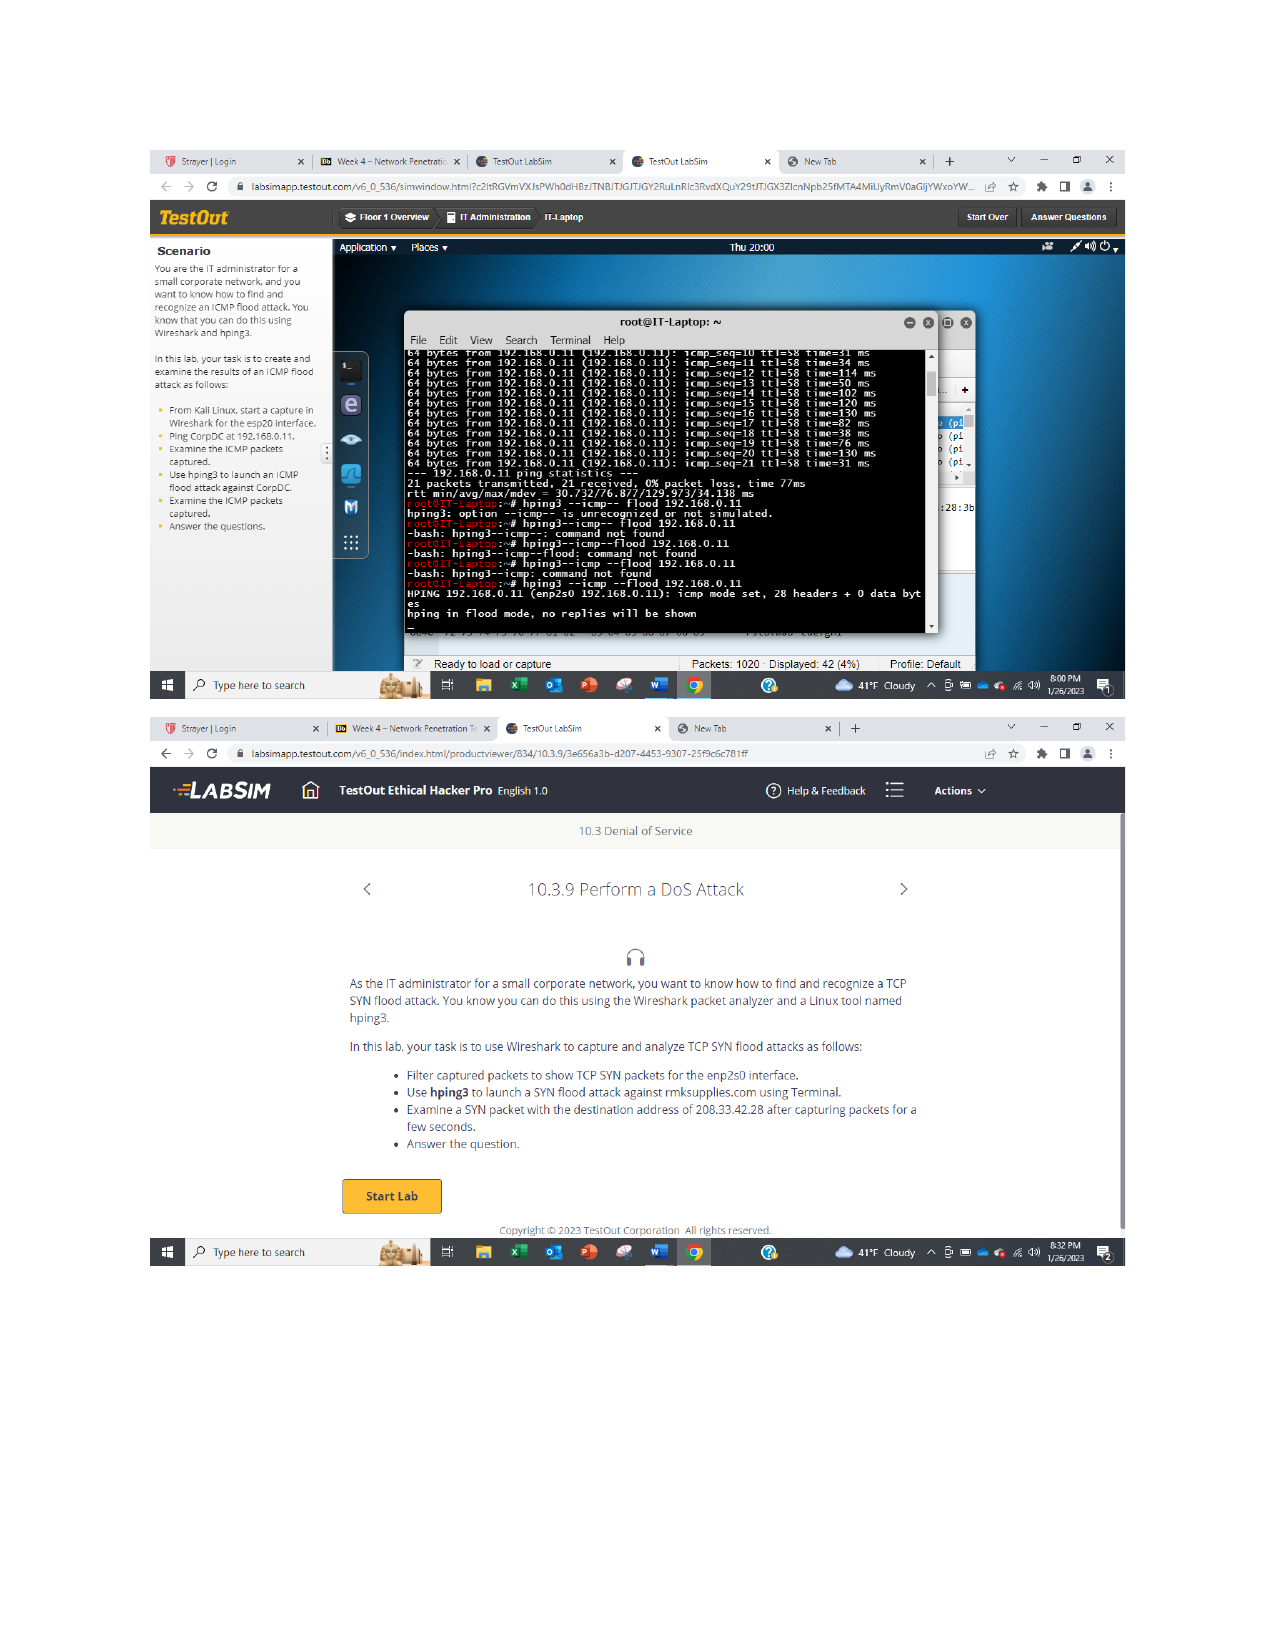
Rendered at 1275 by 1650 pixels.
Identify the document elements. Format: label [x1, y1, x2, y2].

picture [150, 717, 1125, 1266]
picture [150, 150, 1125, 699]
